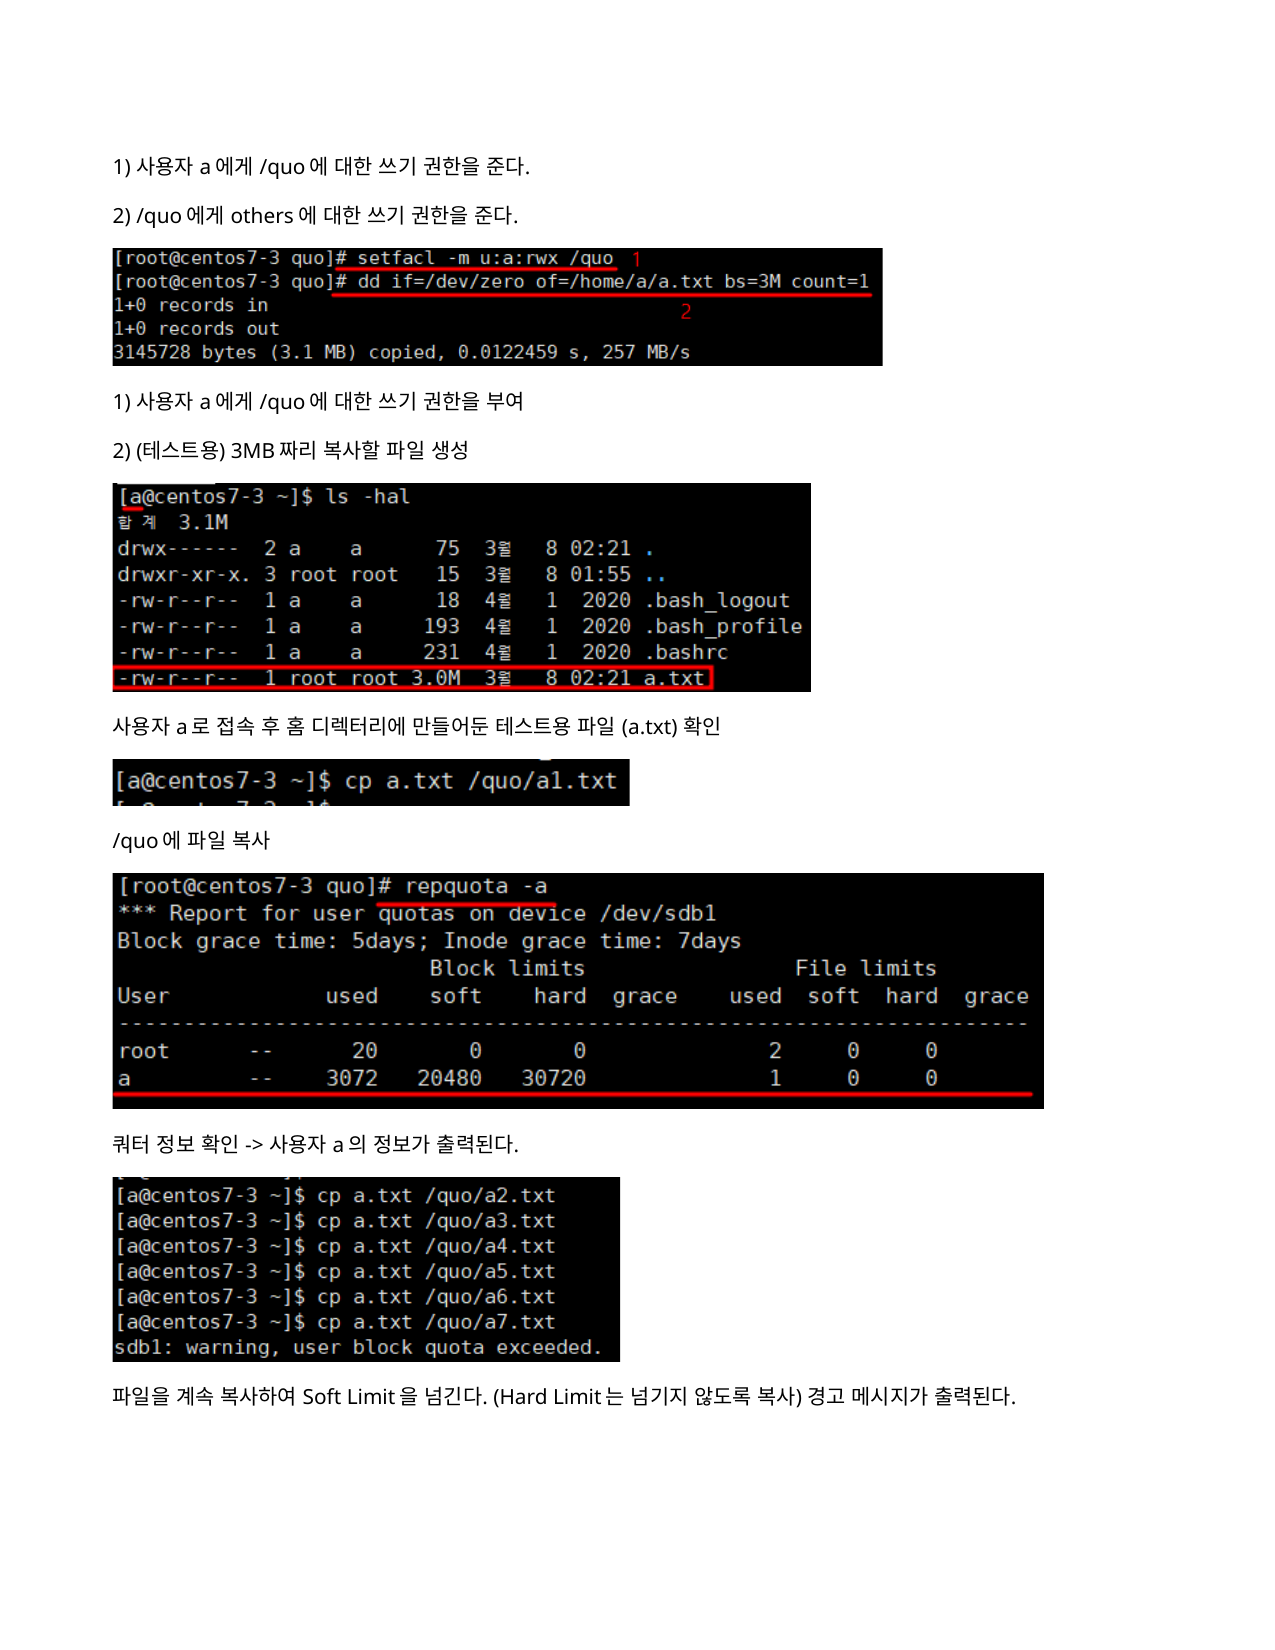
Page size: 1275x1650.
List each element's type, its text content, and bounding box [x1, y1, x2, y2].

text 1) 사용자 a에게 /quo에 대한 쓰기 권한을 준다. [112, 150, 1162, 180]
picture [112, 759, 630, 806]
text 사용자 a로 접속 후 홈 디렉터리에 만들어둔 테스트용 파일 (a.txt) 확인 [112, 710, 1162, 741]
picture [112, 248, 883, 366]
picture [112, 483, 811, 692]
picture [112, 1177, 621, 1362]
text 2) (테스트용) 3MB짜리 복사할 파일 생성 [112, 434, 1162, 464]
text 1) 사용자 a에게 /quo에 대한 쓰기 권한을 부여 [112, 385, 1162, 415]
picture [112, 873, 1044, 1109]
text 파일을 계속 복사하여 Soft Limit을 넘긴다. (Hard Limit는 넘기지 않도록 복사) 경고 메시지가 출력된다. [112, 1380, 1162, 1410]
text 쿼터 정보 확인 -> 사용자 a의 정보가 출력된다. [112, 1128, 1162, 1158]
text 2) /quo에게 others에 대한 쓰기 권한을 준다. [112, 199, 1162, 230]
text /quo에 파일 복사 [112, 824, 1162, 854]
